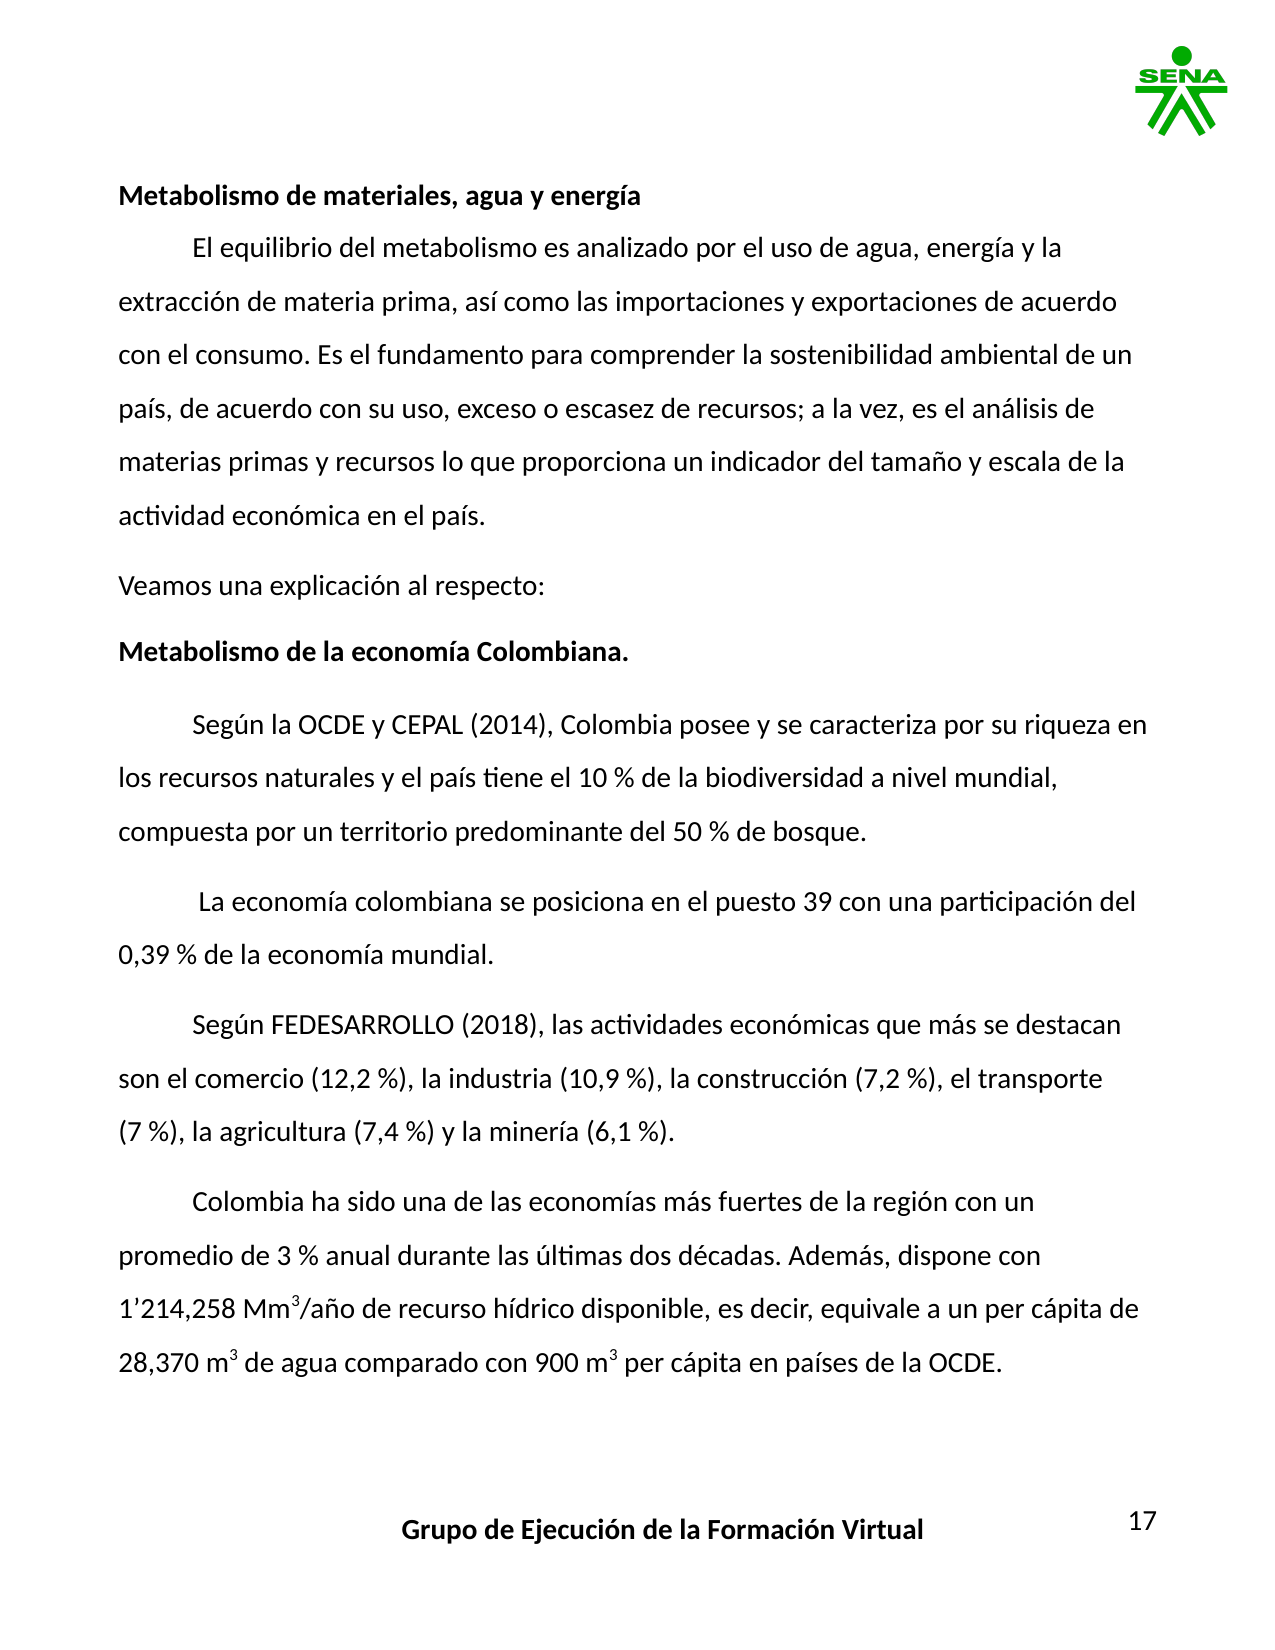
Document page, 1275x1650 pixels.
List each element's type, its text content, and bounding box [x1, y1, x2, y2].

subtitle Metabolismo de materiales, agua y energía [118, 177, 1157, 213]
text Según FEDESARROLLO (2018), las actividades económicas que más se destacan son el comercio (12,2 %), la industria (10,9 %), la construcción (7,2 %), el transporte (7 %), la agricultura (7,4 %) y la minería (6,1 %). [118, 1006, 1157, 1149]
text Colombia ha sido una de las economías más fuertes de la región con un promedio de 3 % anual durante las últimas dos décadas. Además, dispone con 1’214,258 Mm3/año de recurso hídrico disponible, es decir, equivale a un per cápita de 28,370 m3 de agua comparado con 900 m3 per cápita en países de la OCDE. [118, 1183, 1157, 1379]
text Según la OCDE y CEPAL (2014), Colombia posee y se caracteriza por su riqueza en los recursos naturales y el país tiene el 10 % de la biodiversidad a nivel mundial, compuesta por un territorio predominante del 50 % de bosque. [118, 706, 1157, 848]
text Veamos una explicación al respecto: [118, 567, 1157, 602]
subtitle Metabolismo de la economía Colombiana. [118, 633, 1157, 668]
text El equilibrio del metabolismo es analizado por el uso de agua, energía y la extracción de materia prima, así como las importaciones y exportaciones de acuerdo con el consumo. Es el fundamento para comprender la sostenibilidad ambiental de un país, de acuerdo con su uso, exceso o escasez de recursos; a la vez, es el análisis de materias primas y recursos lo que proporciona un indicador del tamaño y escala de la actividad económica en el país. [118, 229, 1157, 532]
text La economía colombiana se posiciona en el puesto 39 con una participación del 0,39 % de la economía mundial. [118, 883, 1157, 972]
picture [1135, 46, 1228, 136]
